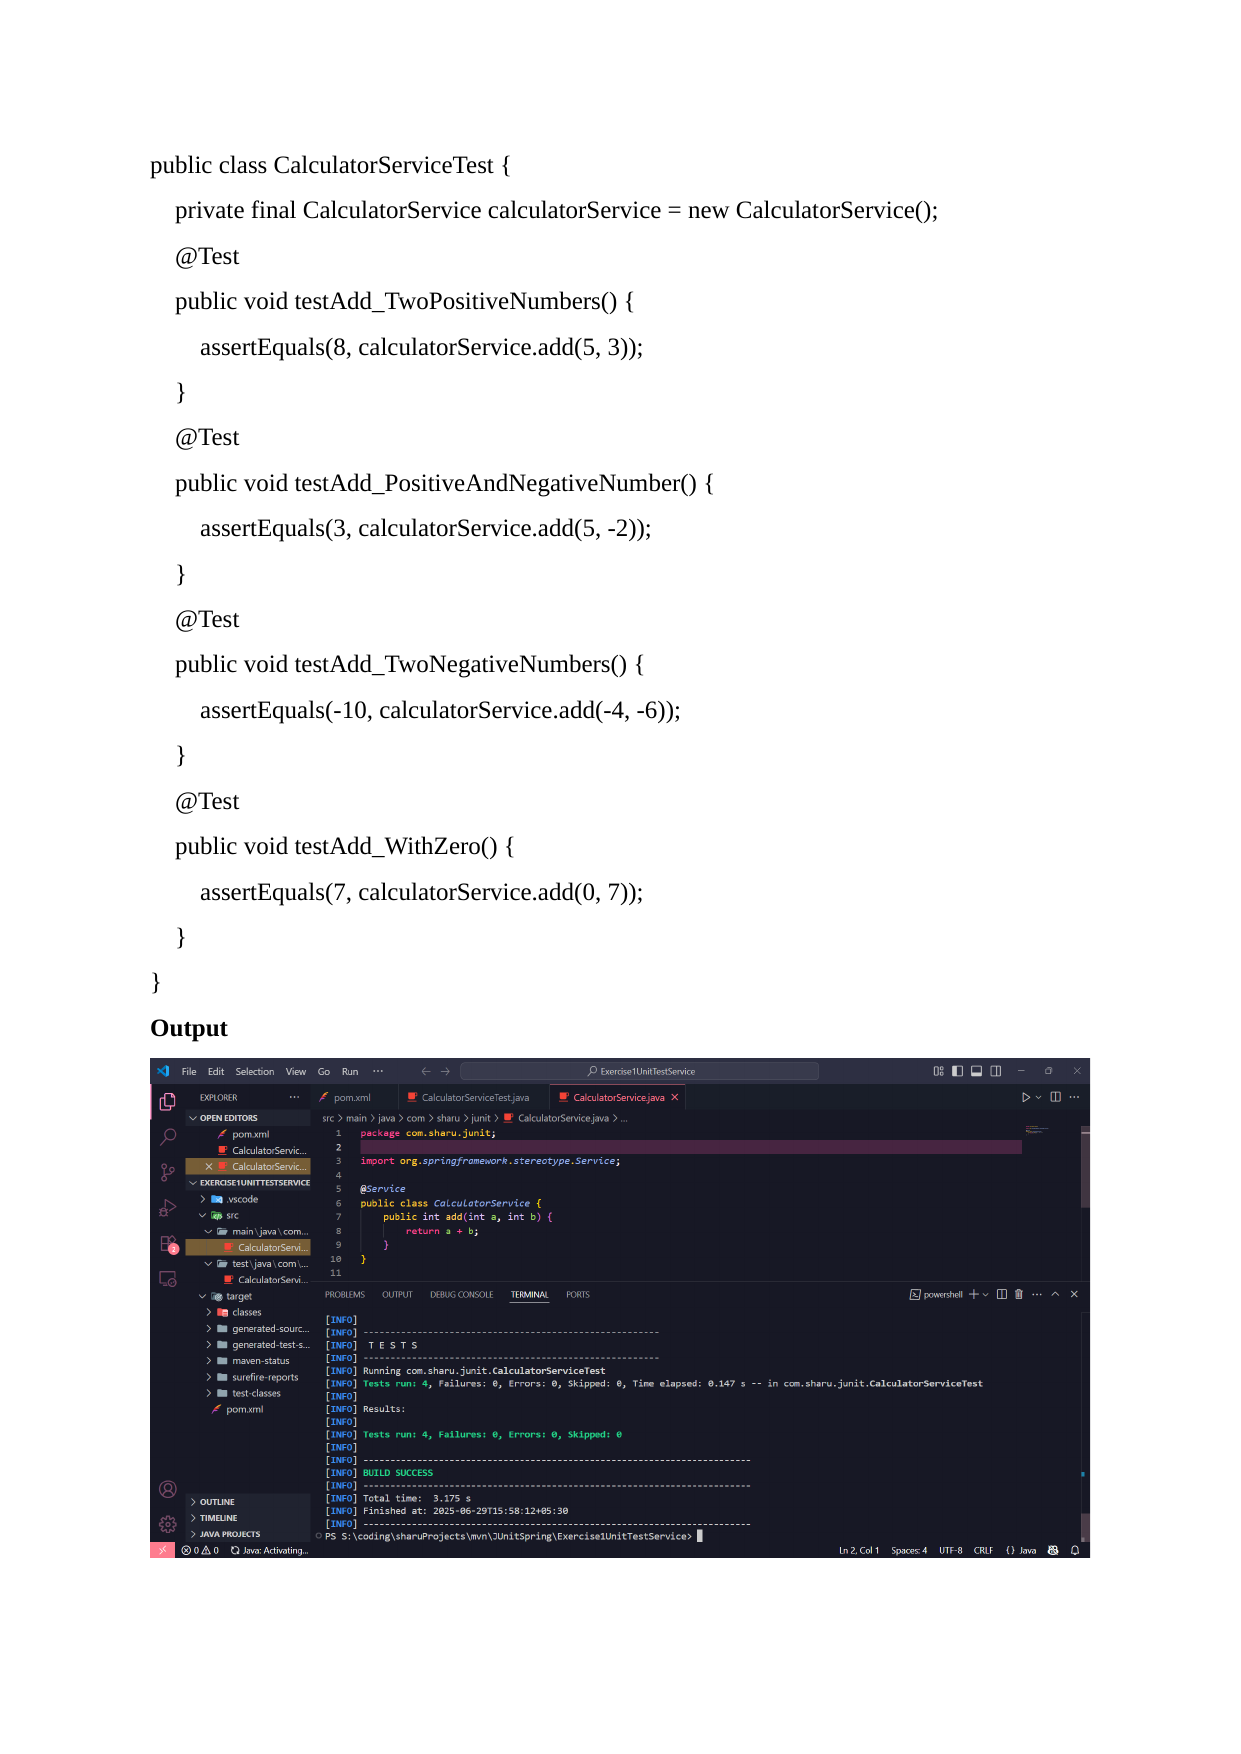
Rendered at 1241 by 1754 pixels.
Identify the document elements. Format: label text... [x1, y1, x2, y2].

text public void testAdd_TwoPositiveNumbers() { [150, 286, 1090, 315]
text private final CalculatorService calculatorService = new CalculatorService(); [150, 195, 1090, 224]
text public void testAdd_WithZero() { [150, 831, 1090, 860]
text @Test [150, 604, 1090, 633]
text assertEquals(-10, calculatorService.add(-4, -6)); [150, 695, 1090, 724]
picture [150, 1058, 1091, 1558]
text @Test [150, 422, 1090, 451]
text } [150, 922, 1090, 951]
text } [150, 967, 1090, 996]
text assertEquals(8, calculatorService.add(5, 3)); [150, 332, 1090, 360]
text @Test [150, 786, 1090, 814]
text assertEquals(7, calculatorService.add(0, 7)); [150, 877, 1090, 905]
text } [150, 559, 1090, 587]
text public void testAdd_PositiveAndNegativeNumber() { [150, 468, 1090, 497]
text Output [150, 1013, 1090, 1042]
text public class CalculatorServiceTest { [150, 150, 1090, 179]
text } [150, 377, 1090, 406]
text assertEquals(3, calculatorService.add(5, -2)); [150, 513, 1090, 542]
text @Test [150, 241, 1090, 269]
text public void testAdd_TwoNegativeNumbers() { [150, 649, 1090, 678]
text } [150, 740, 1090, 769]
